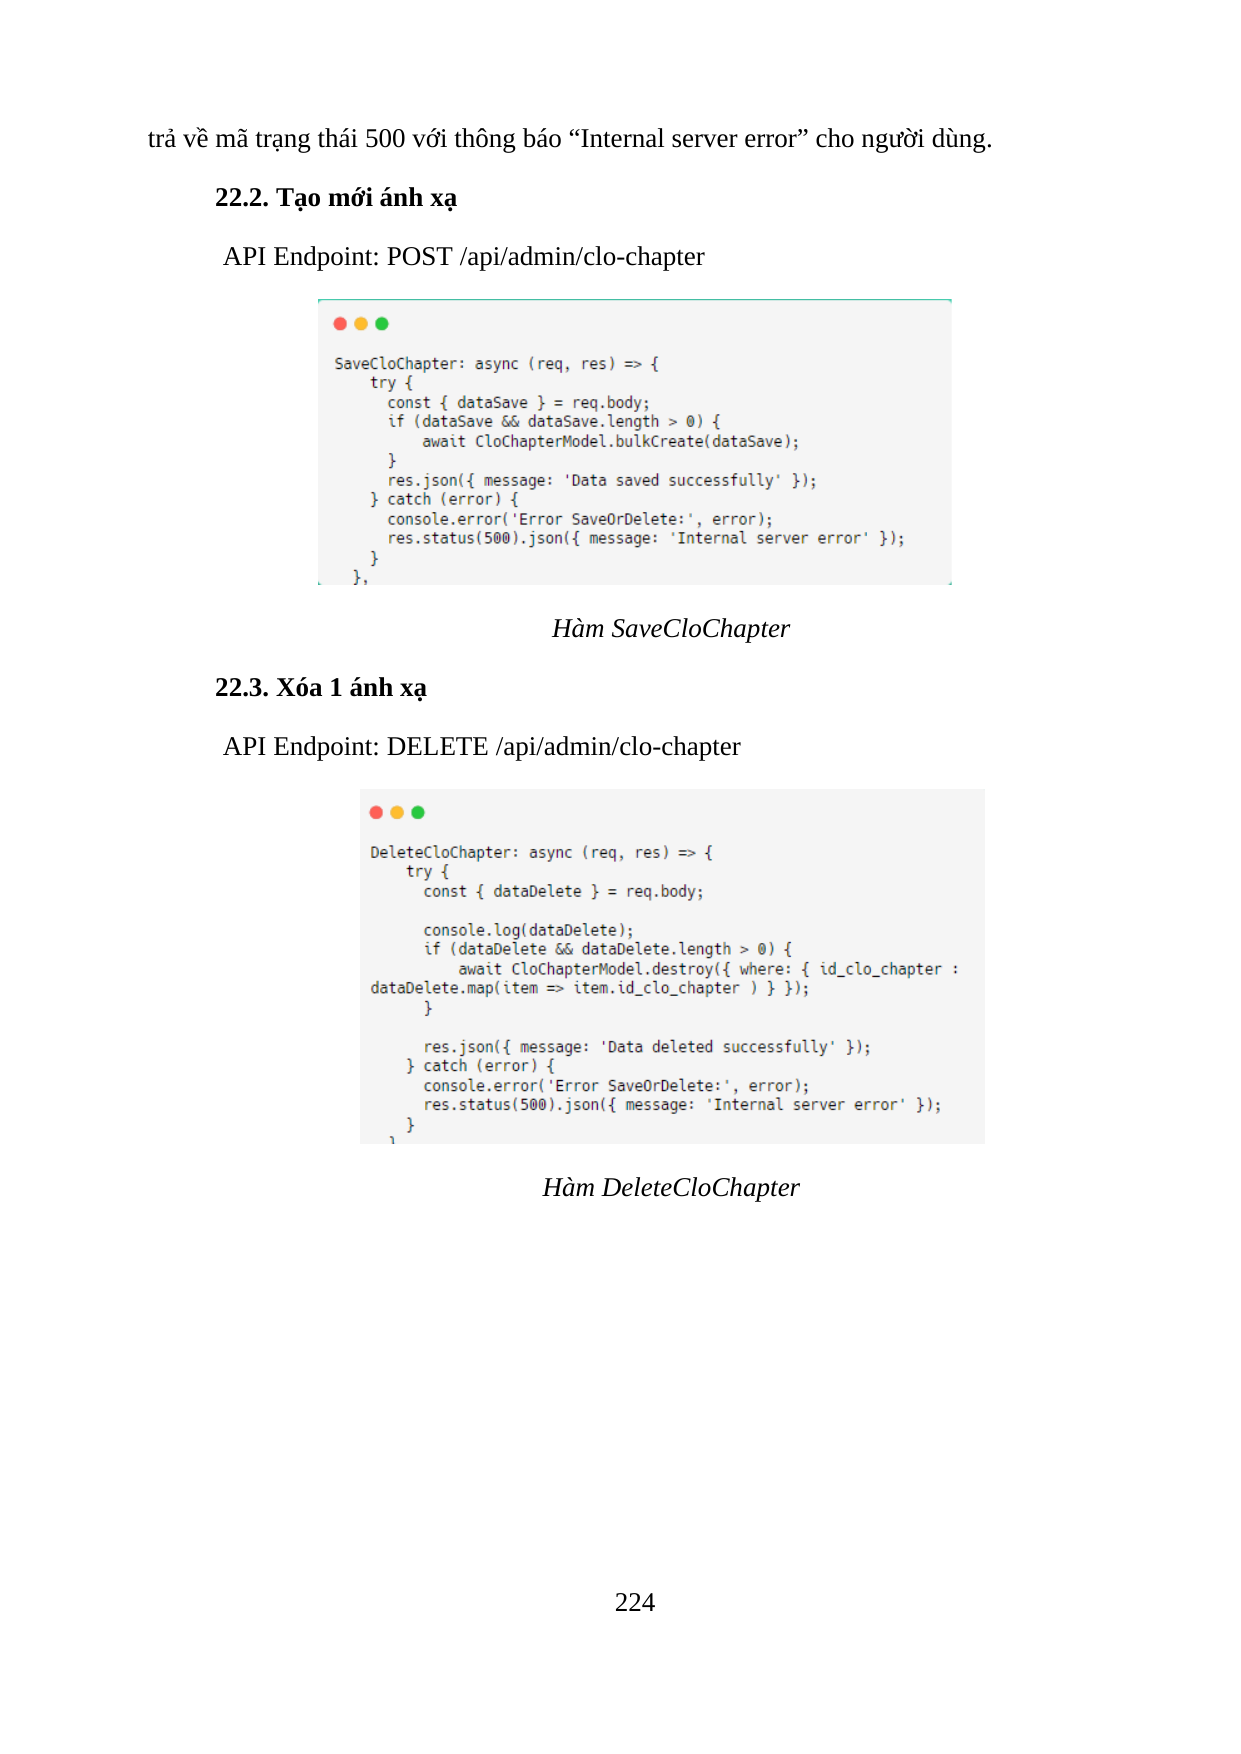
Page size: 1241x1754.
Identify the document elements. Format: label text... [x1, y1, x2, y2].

text Hàm SaveCloChapter [148, 612, 1122, 643]
text API Endpoint: POST /api/admin/clo-chapter [148, 240, 1122, 271]
text 22.2. Tạo mới ánh xạ [215, 181, 1122, 212]
text 22.3. Xóa 1 ánh xạ [215, 671, 1122, 702]
picture [360, 789, 985, 1144]
picture [318, 299, 952, 585]
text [148, 122, 1122, 153]
text API Endpoint: DELETE /api/admin/clo-chapter [148, 731, 1122, 762]
text Hàm DeleteCloChapter [148, 1171, 1122, 1203]
